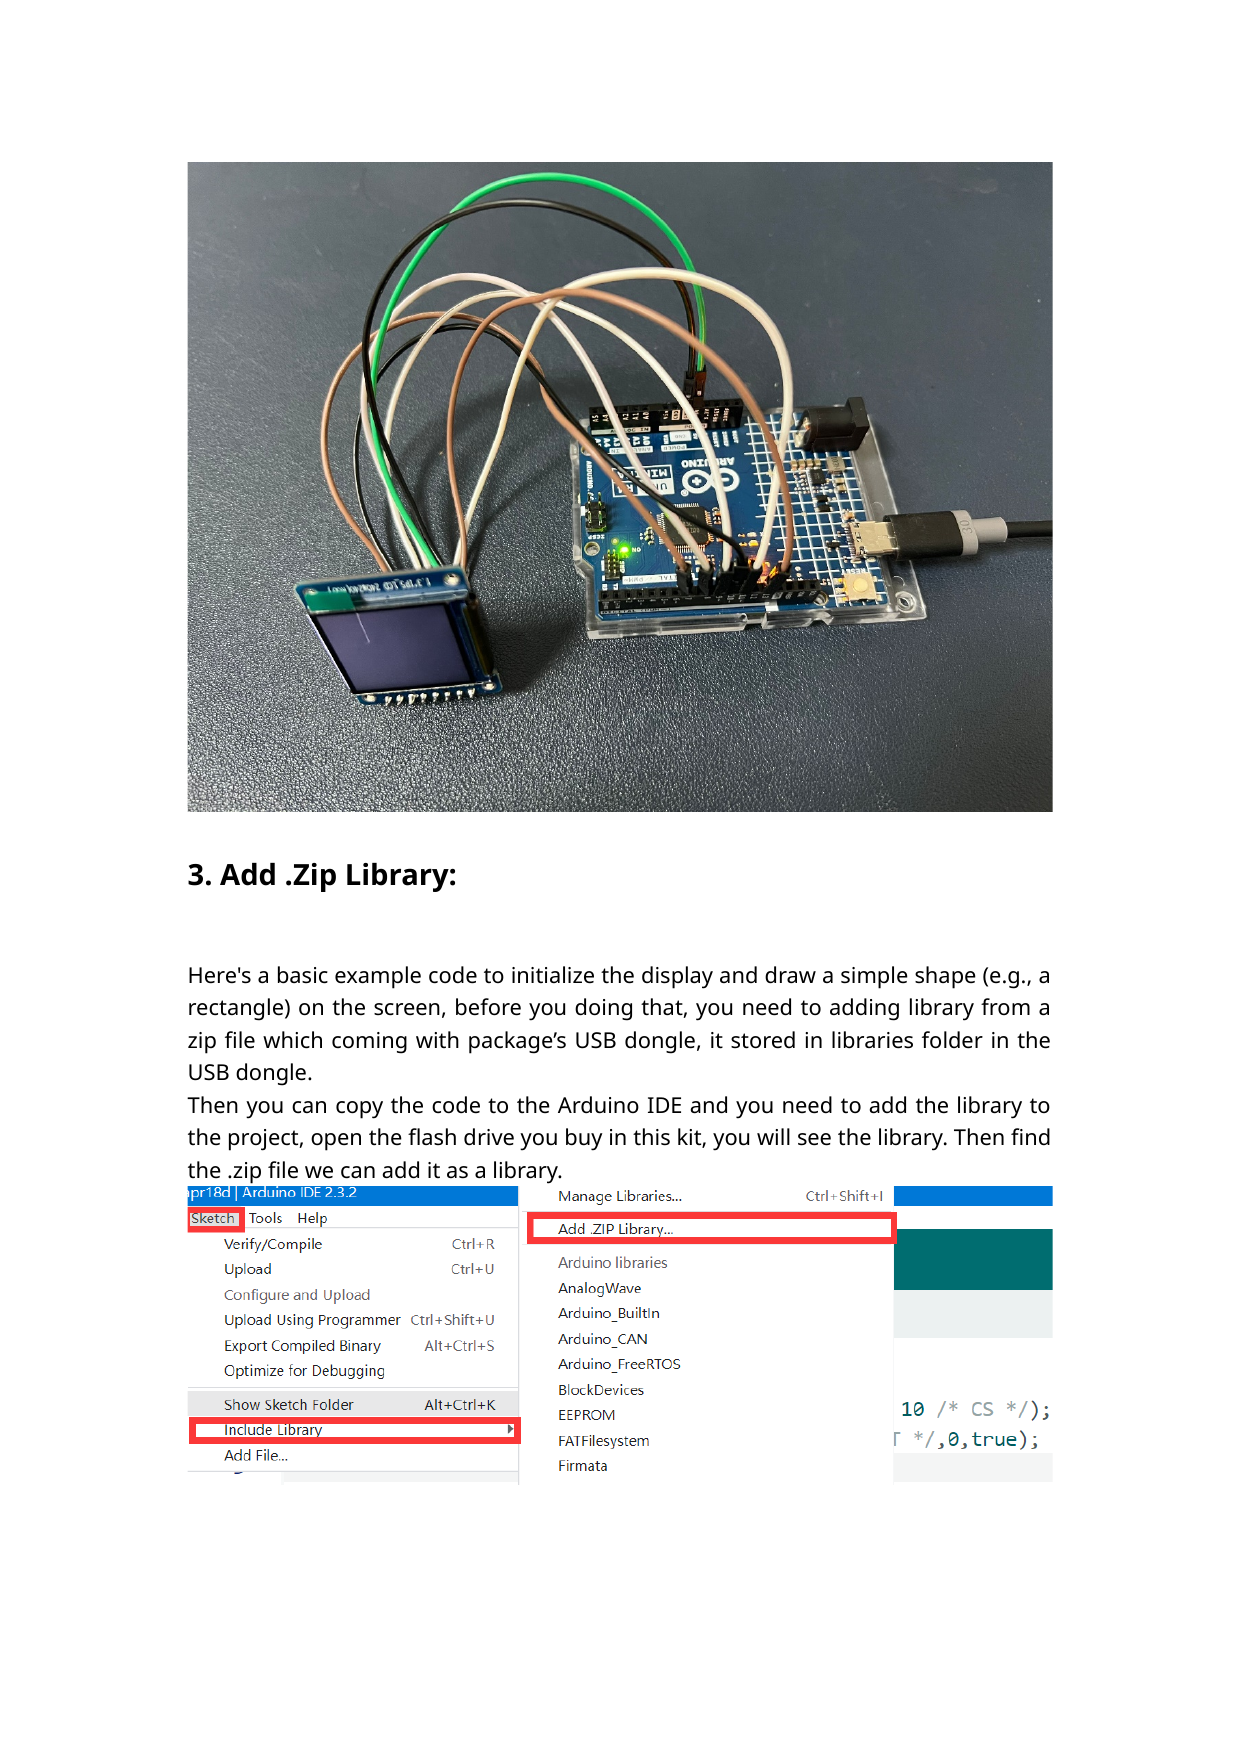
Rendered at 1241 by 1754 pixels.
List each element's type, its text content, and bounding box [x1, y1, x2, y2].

text Then you can copy the code to the Arduino IDE and you need to add the library to the project, open the flash drive you buy in this kit, you will see the library. Then find the .zip file we can add it as a library. [187, 1088, 1053, 1186]
picture [187, 162, 1053, 812]
picture [187, 1186, 1053, 1485]
text Here's a basic example code to initialize the display and draw a simple shape (e.g., a rectangle) on the screen, before you doing that, you need to adding library from a zip file which coming with package’s USB dongle, it stored in libraries folder in the USB dongle. [187, 958, 1053, 1088]
subtitle 3. Add .Zip Library: [187, 841, 1053, 906]
